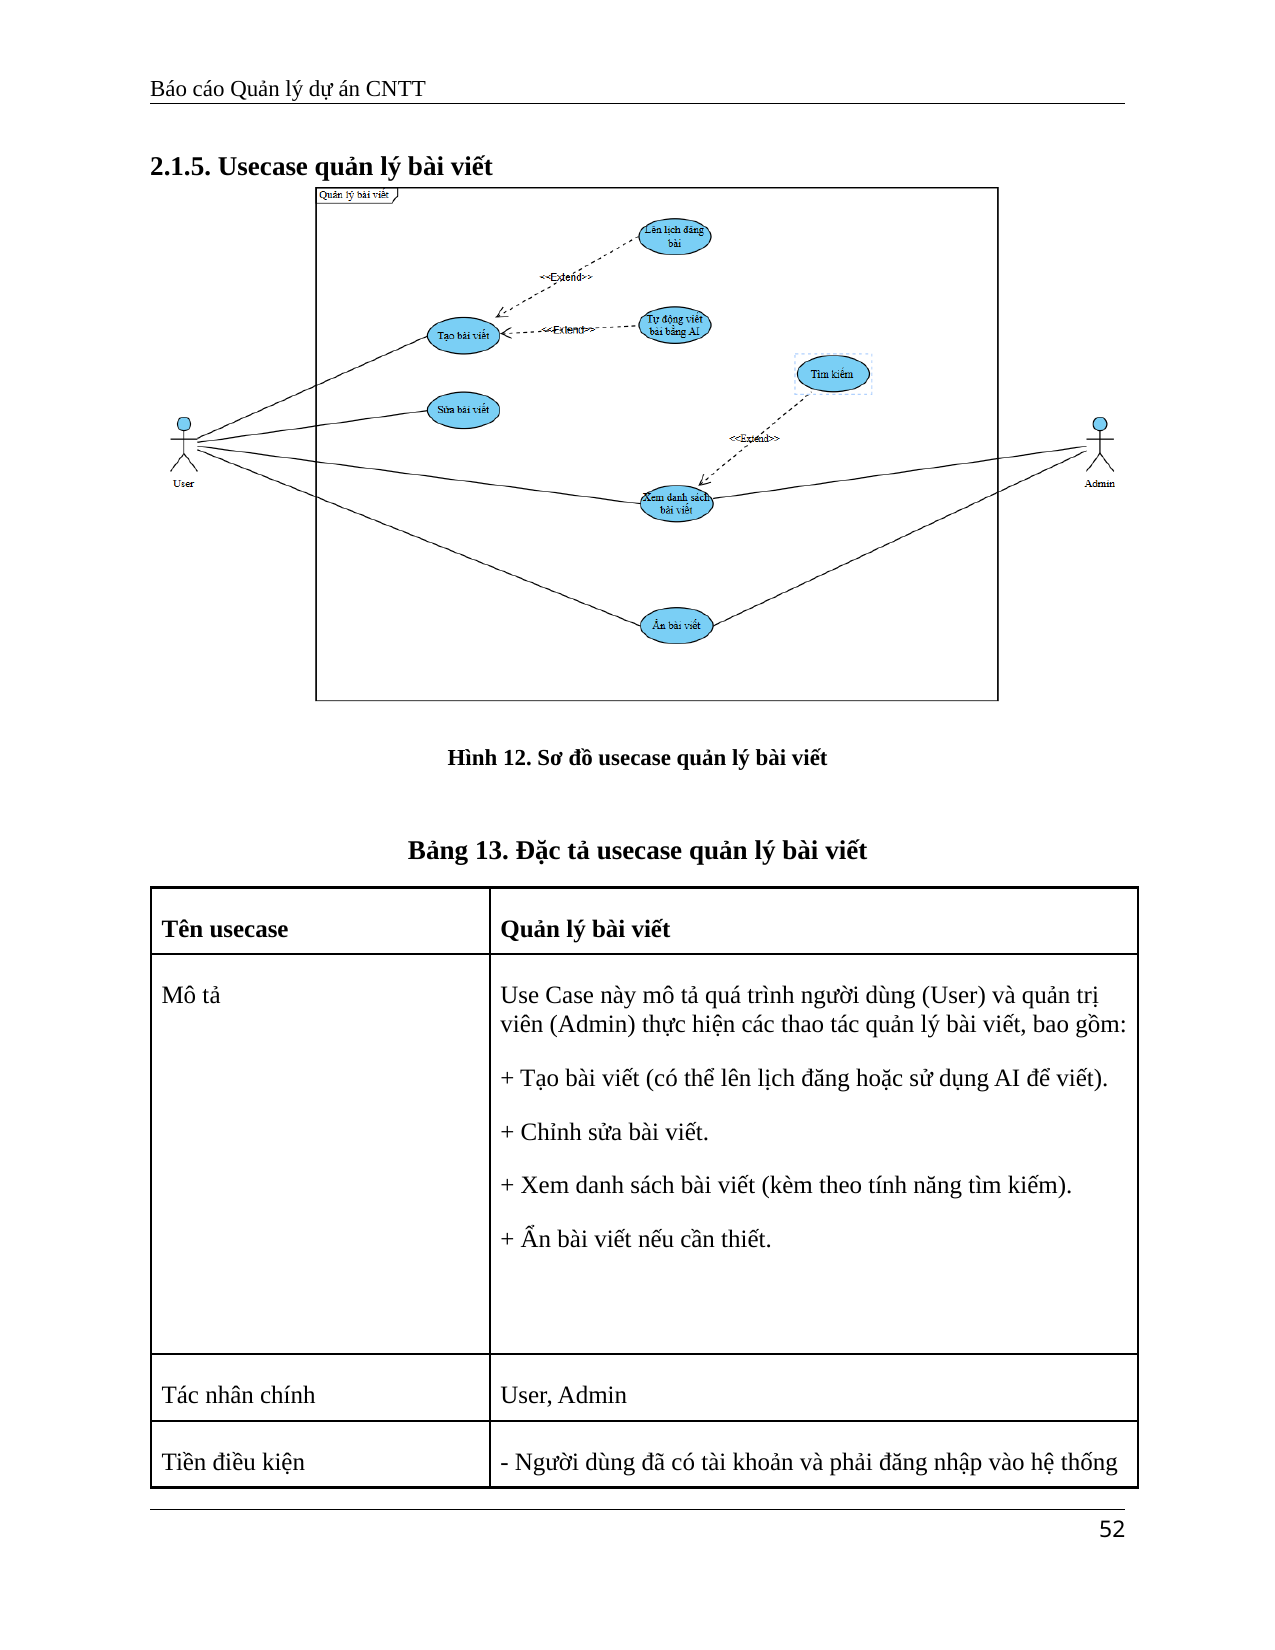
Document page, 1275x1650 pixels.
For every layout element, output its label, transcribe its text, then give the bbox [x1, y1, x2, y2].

list 2.1.5. Usecase quản lý bài viết [150, 150, 1125, 181]
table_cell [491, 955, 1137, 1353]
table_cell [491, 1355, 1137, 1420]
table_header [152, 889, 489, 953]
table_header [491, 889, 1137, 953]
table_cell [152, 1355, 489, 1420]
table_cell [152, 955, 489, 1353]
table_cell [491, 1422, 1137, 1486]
text Bảng 13. Đặc tả usecase quản lý bài viết [150, 834, 1125, 866]
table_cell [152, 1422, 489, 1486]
text Hình 12. Sơ đồ usecase quản lý bài viết [150, 744, 1125, 771]
picture [150, 181, 1125, 717]
